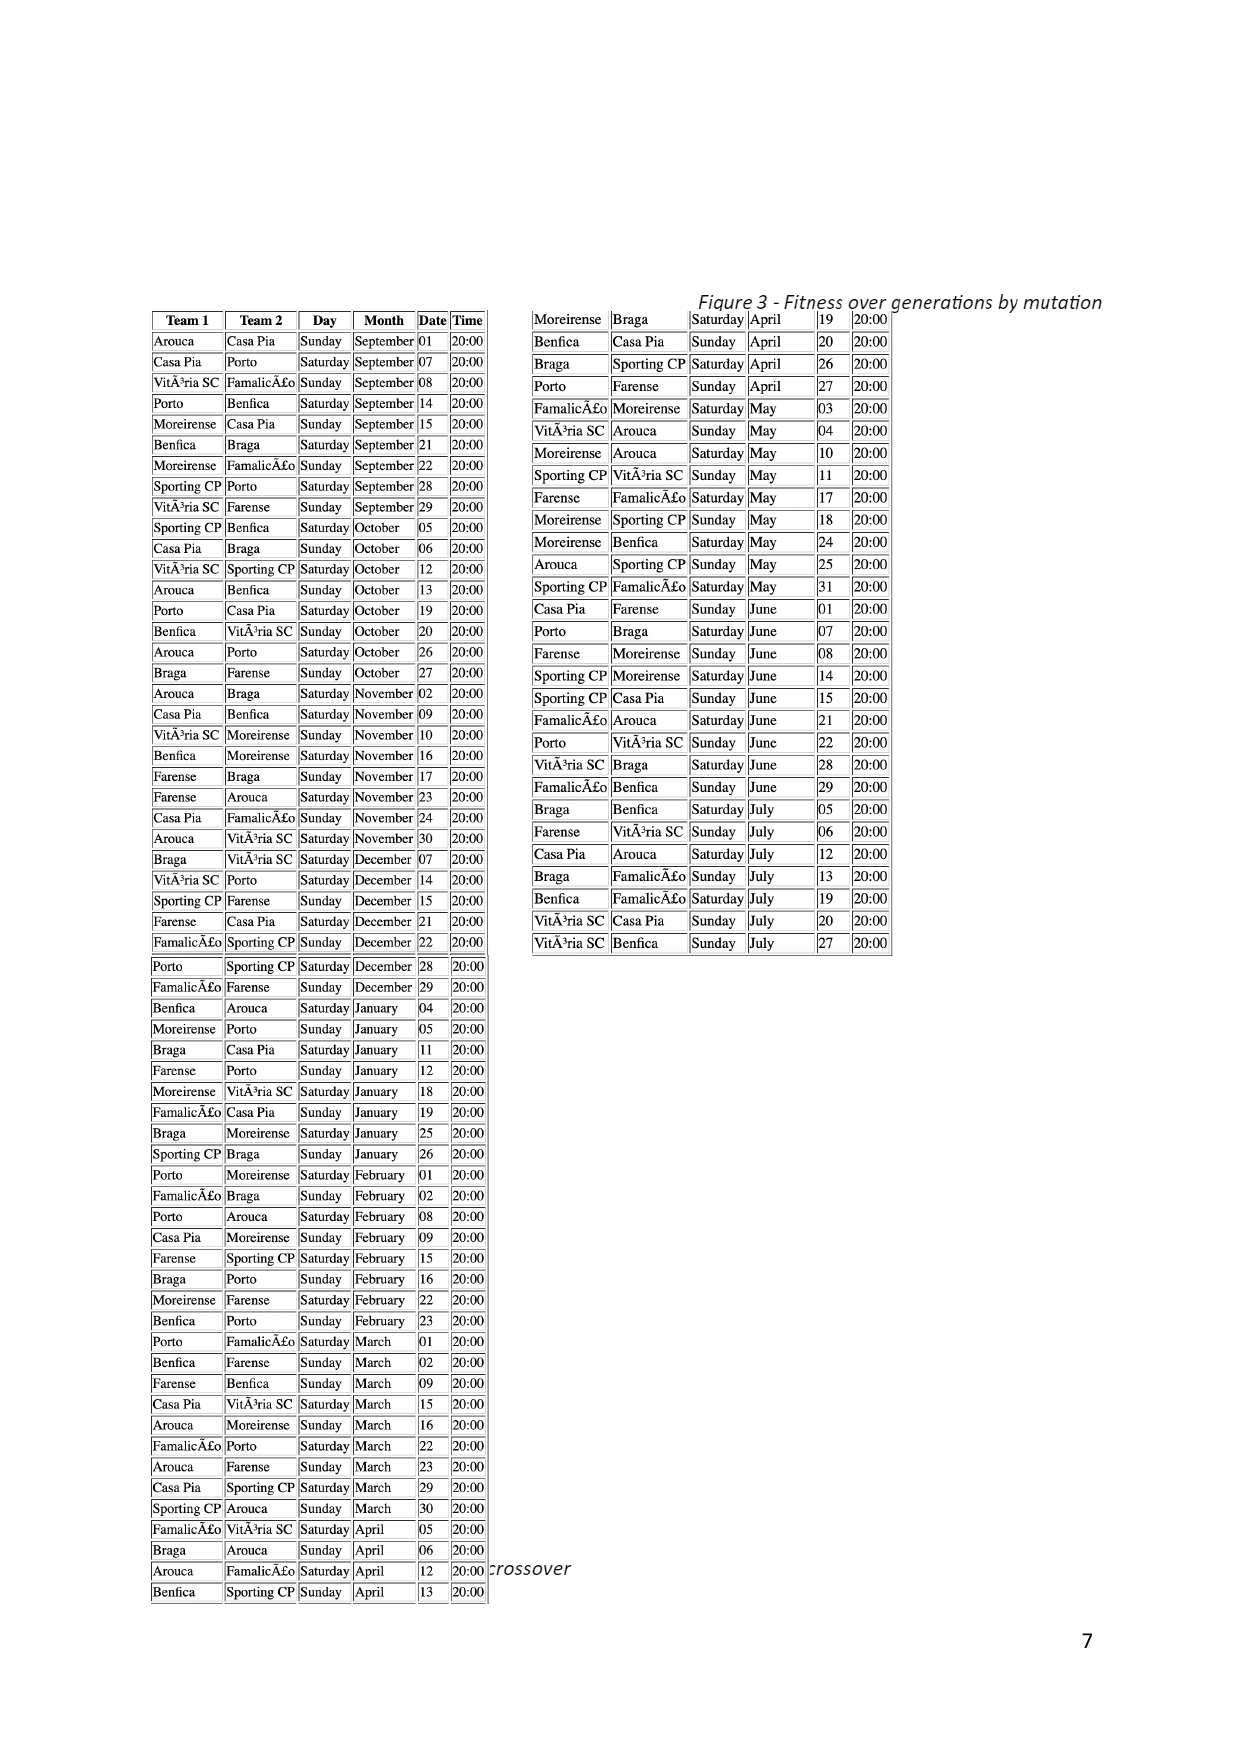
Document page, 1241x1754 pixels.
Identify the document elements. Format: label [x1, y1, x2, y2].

picture [532, 270, 1104, 956]
picture [143, 310, 588, 1604]
